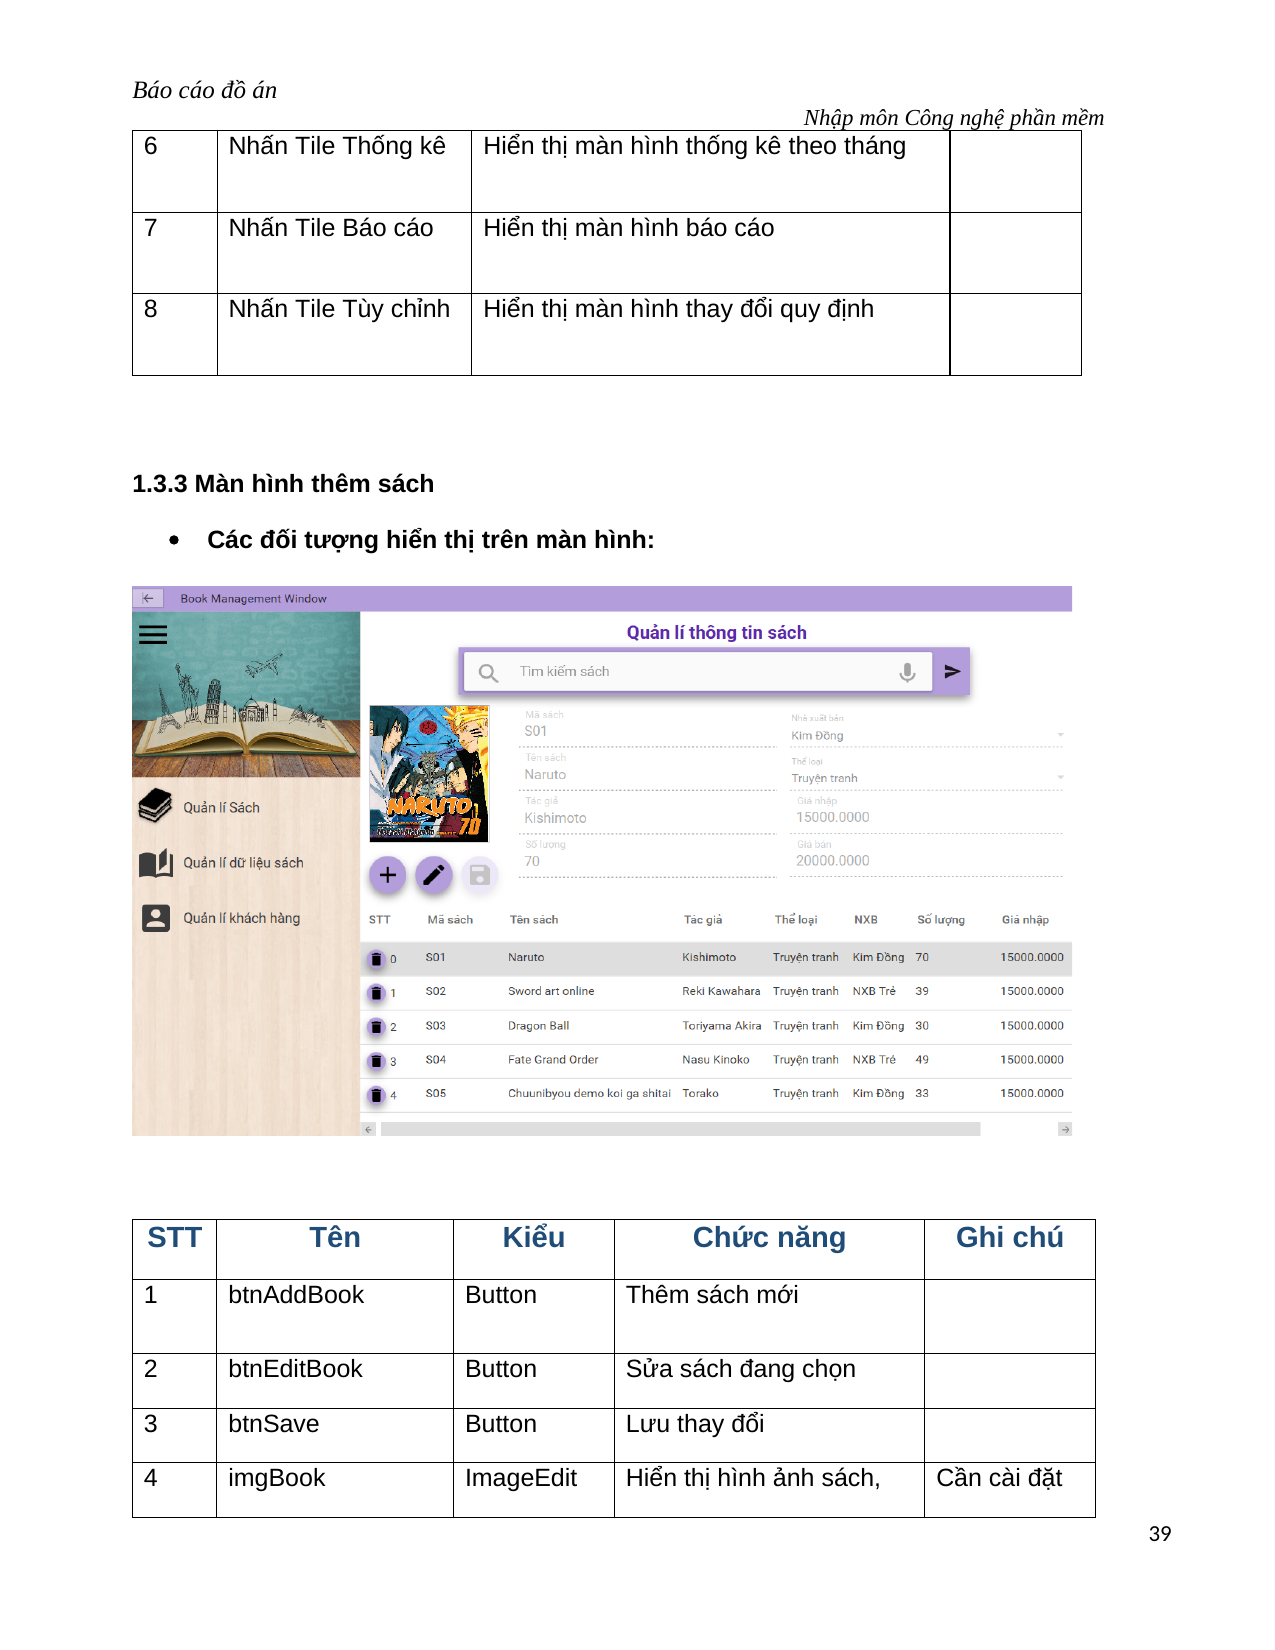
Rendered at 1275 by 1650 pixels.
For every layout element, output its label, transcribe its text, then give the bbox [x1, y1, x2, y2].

table_cell Hiển thị màn hình báo cáo [472, 213, 949, 293]
table_cell Thêm sách mới [615, 1280, 924, 1353]
table_cell Sửa sách đang chọn [615, 1354, 924, 1407]
table_cell Button [454, 1354, 614, 1407]
table_cell [925, 1409, 1095, 1462]
table_header Ghi chú [925, 1220, 1095, 1279]
table_cell 6 [133, 131, 217, 212]
table_cell imgBook [217, 1463, 453, 1517]
table_cell 7 [133, 213, 217, 293]
table_cell [925, 1354, 1095, 1407]
table_cell Nhấn Tile Thống kê [218, 131, 471, 212]
table_cell 2 [133, 1354, 216, 1407]
table_cell Button [454, 1409, 614, 1462]
table_cell Hiển thị màn hình thay đổi quy định [472, 294, 949, 374]
table_cell [925, 1280, 1095, 1353]
table_header Kiểu [454, 1220, 614, 1279]
table_cell 4 [133, 1463, 216, 1517]
table_cell btnSave [217, 1409, 453, 1462]
table_header Chức năng [615, 1220, 924, 1279]
table_cell Lưu thay đổi [615, 1409, 924, 1462]
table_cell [925, 1463, 1095, 1517]
table_cell btnAddBook [217, 1280, 453, 1353]
table_cell 3 [133, 1409, 216, 1462]
picture [132, 586, 1073, 1136]
table_cell Nhấn Tile Báo cáo [218, 213, 471, 293]
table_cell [615, 1463, 924, 1517]
table_cell [951, 294, 1081, 374]
list Các đối tượng hiển thị trên màn hình: [169, 525, 1171, 554]
table_cell [951, 213, 1081, 293]
table_cell Hiển thị màn hình thống kê theo tháng [472, 131, 949, 212]
table_cell 1 [133, 1280, 216, 1353]
table_cell 8 [133, 294, 217, 374]
table_cell ImageEdit [454, 1463, 614, 1517]
text 1.3.3 Màn hình thêm sách [132, 469, 1171, 498]
table_cell btnEditBook [217, 1354, 453, 1407]
table_cell Button [454, 1280, 614, 1353]
table_header Tên [217, 1220, 453, 1279]
table_cell [951, 131, 1081, 212]
table_cell Nhấn Tile Tùy chỉnh [218, 294, 471, 374]
table_header STT [133, 1220, 216, 1279]
